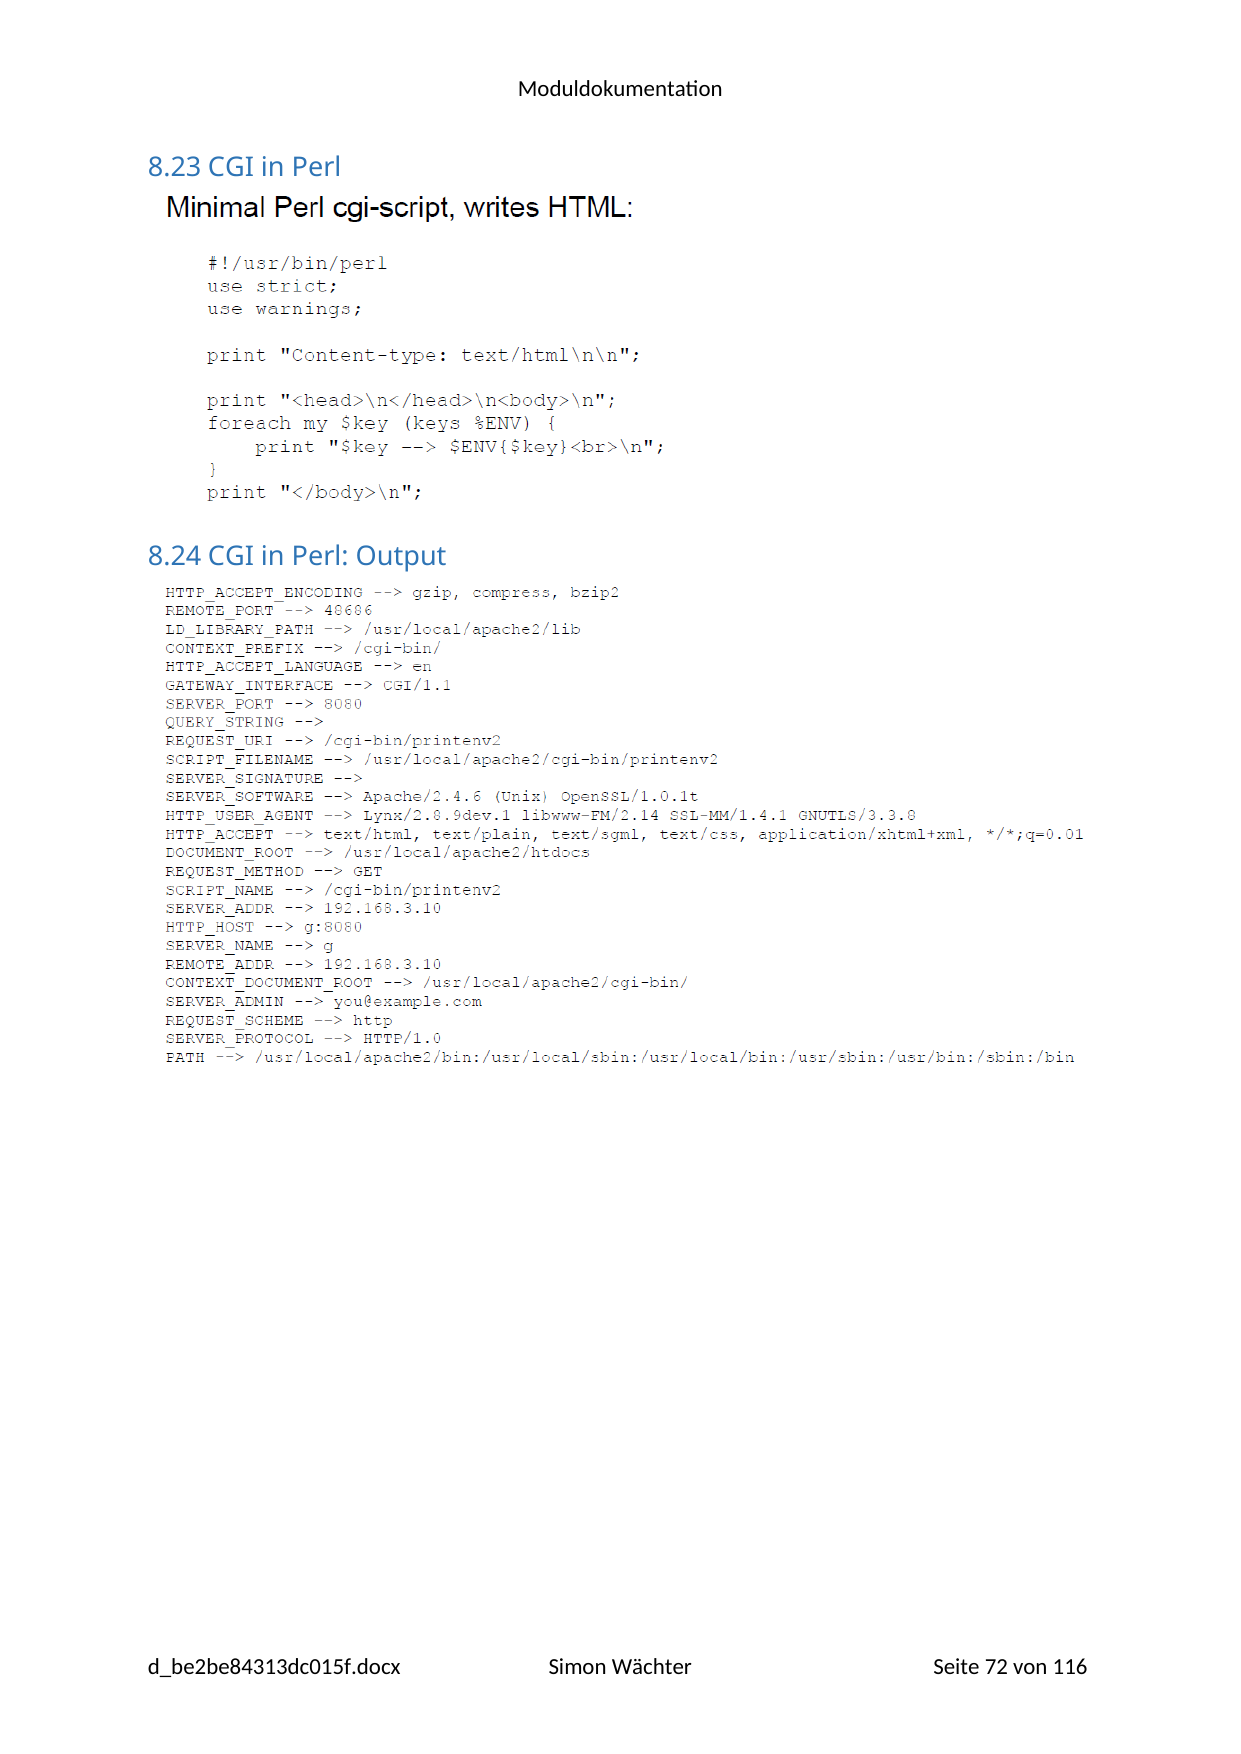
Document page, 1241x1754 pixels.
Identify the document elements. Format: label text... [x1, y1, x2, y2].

subtitle CGI in Perl: Output [148, 536, 1093, 573]
subtitle CGI in Perl [148, 148, 1093, 184]
picture [147, 187, 1093, 518]
picture [147, 575, 1093, 1083]
